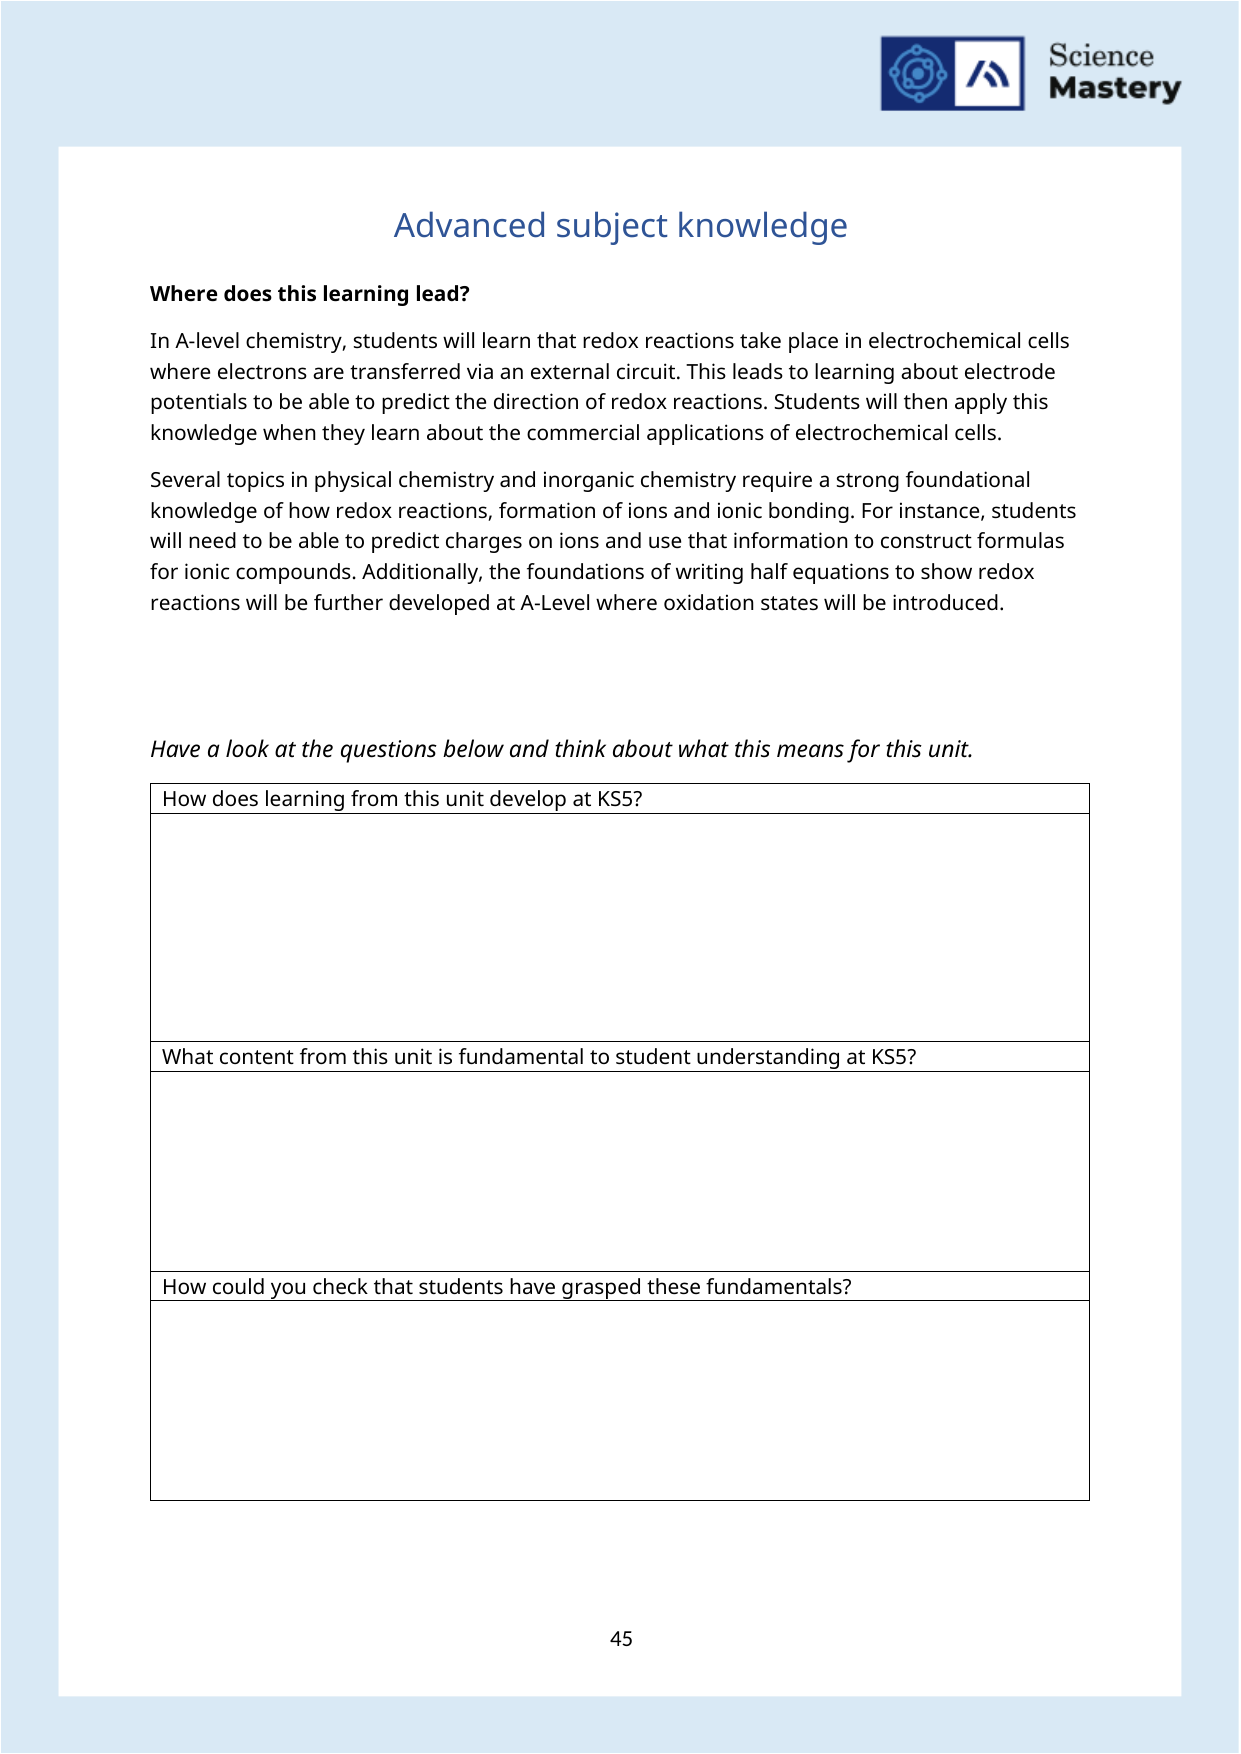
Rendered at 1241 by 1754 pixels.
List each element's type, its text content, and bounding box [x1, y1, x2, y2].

table_cell [151, 814, 1089, 1041]
table_cell What content from this unit is fundamental to student understanding at KS5? [151, 1042, 1089, 1071]
text Have a look at the questions below and think about what this means for this unit. [150, 733, 1093, 764]
text In A-level chemistry, students will learn that redox reactions take place in electrochemical cells where electrons are transferred via an external circuit. This leads to learning about electrode potentials to be able to predict the direction of redox reactions. Students will then apply this knowledge when they learn about the commercial applications of electrochemical cells. [150, 326, 1093, 446]
table_cell [151, 1301, 1089, 1500]
table_cell [151, 1072, 1089, 1271]
table_cell How could you check that students have grasped these fundamentals? [151, 1272, 1089, 1300]
text Several topics in physical chemistry and inorganic chemistry require a strong foundational knowledge of how redox reactions, formation of ions and ionic bonding. For instance, students will need to be able to predict charges on ions and use that information to construct formulas for ionic compounds. Additionally, the foundations of writing half equations to show redox reactions will be further developed at A-Level where oxidation states will be introduced. [150, 465, 1093, 616]
text Where does this learning lead? [150, 279, 1093, 307]
subtitle Advanced subject knowledge [150, 202, 1093, 248]
table_header How does learning from this unit develop at KS5? [151, 784, 1089, 813]
